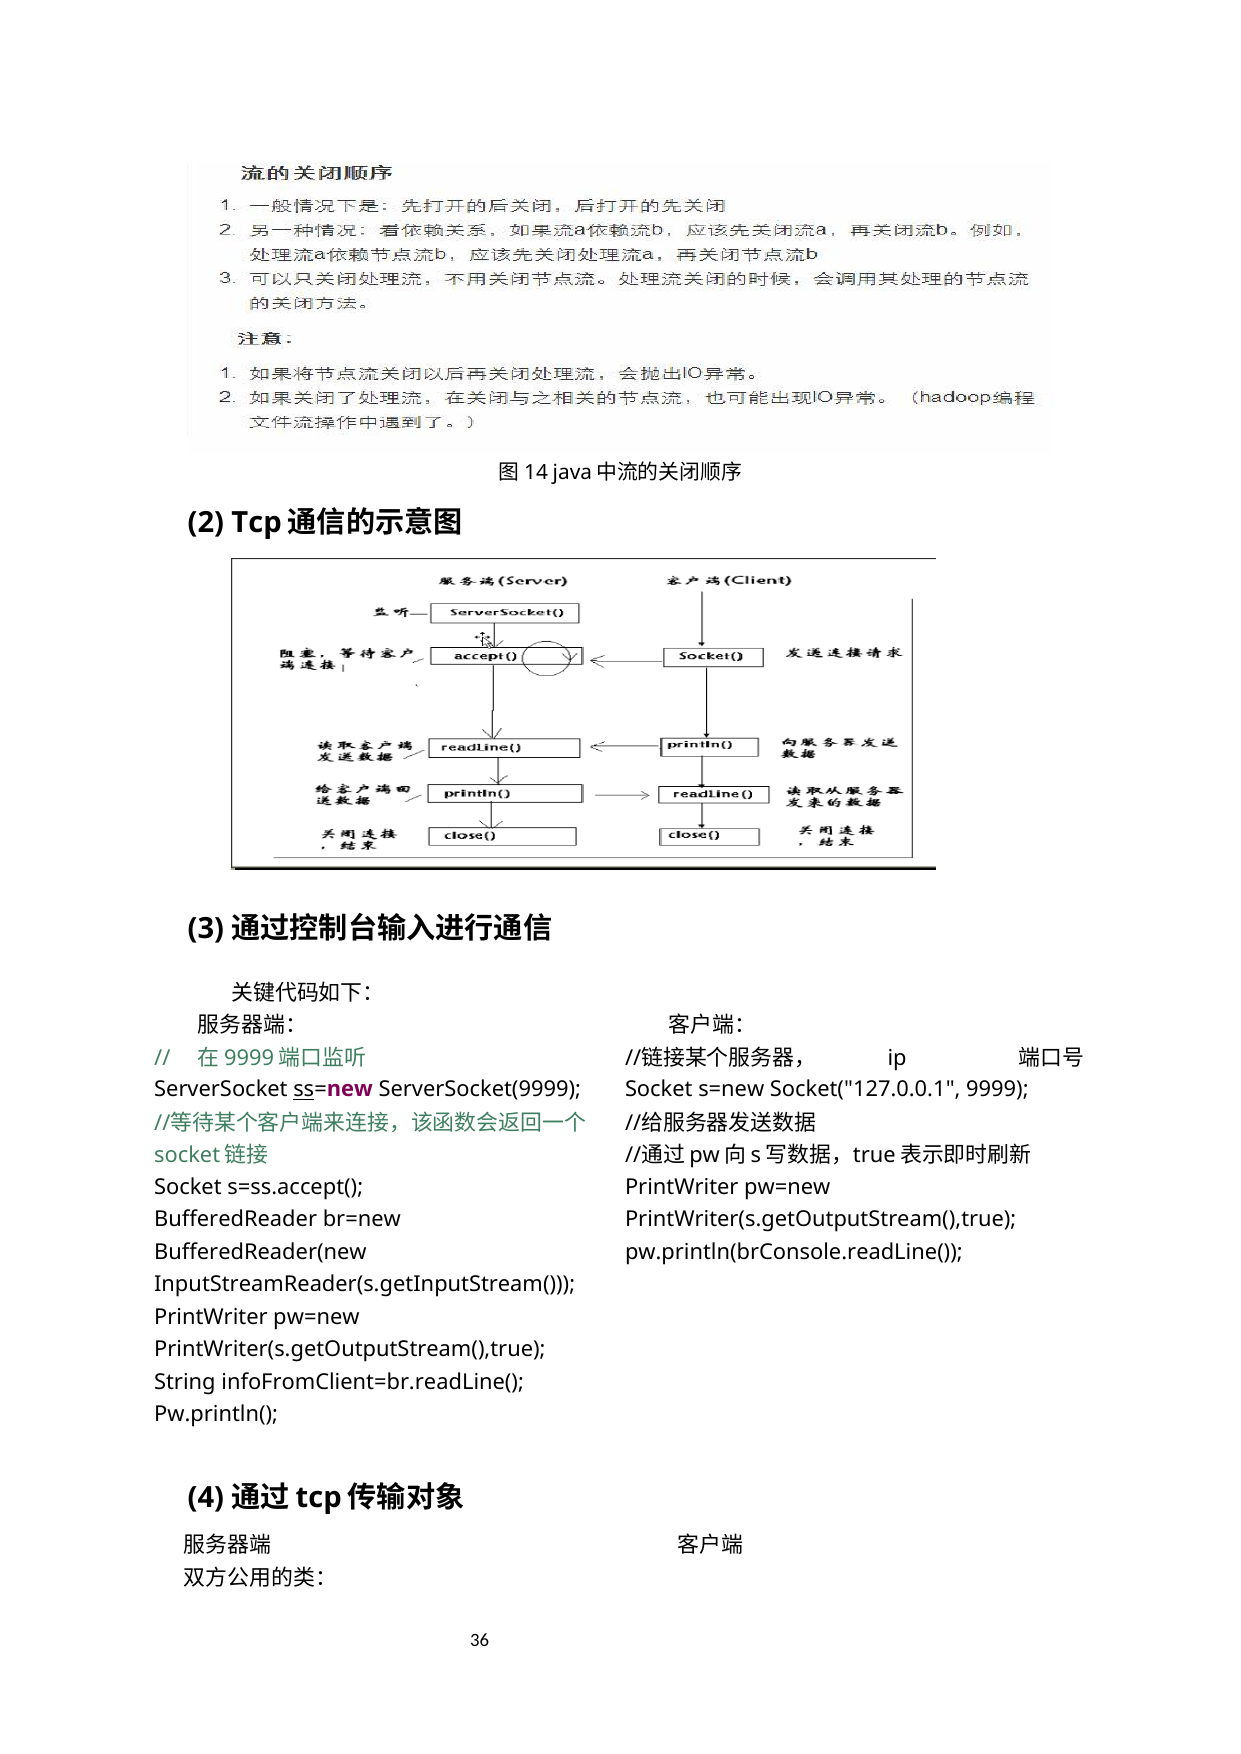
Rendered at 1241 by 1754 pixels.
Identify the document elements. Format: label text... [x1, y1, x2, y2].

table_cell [172, 1560, 1127, 1592]
table_cell // 在9999端口监听 ServerSocket ss=new ServerSocket(9999); //等待某个客户端来连接，该函数会返回一个socket链接 Socket s=ss.accept(); BufferedReader br=new BufferedReader(new InputStreamReader(s.getInputStream())); PrintWriter pw=new PrintWriter(s.getOutputStream(),true); String infoFromClient=br.readLine(); Pw.println(); [143, 1040, 613, 1462]
picture [187, 162, 1053, 436]
list 通过控制台输入进行通信 [187, 893, 1053, 958]
table_header 服务器端： [143, 1007, 613, 1039]
table_header 客户端： [614, 1007, 1102, 1039]
text 关键代码如下： [231, 974, 1053, 1007]
table_header 服务器端 [172, 1527, 666, 1559]
list 通过tcp传输对象 [187, 1462, 1053, 1527]
table_header 客户端 [666, 1527, 1127, 1559]
table_cell //链接某个服务器， ip 端口号 Socket s=new Socket("127.0.0.1", 9999); //给服务器发送数据 //通过pw向s写数据，true表示即时刷新 PrintWriter pw=new PrintWriter(s.getOutputStream(),true); pw.println(brConsole.readLine()); [614, 1040, 1102, 1462]
list Tcp通信的示意图 [187, 487, 1053, 552]
text 图 14 java中流的关闭顺序 [187, 454, 1053, 487]
picture [231, 558, 936, 870]
